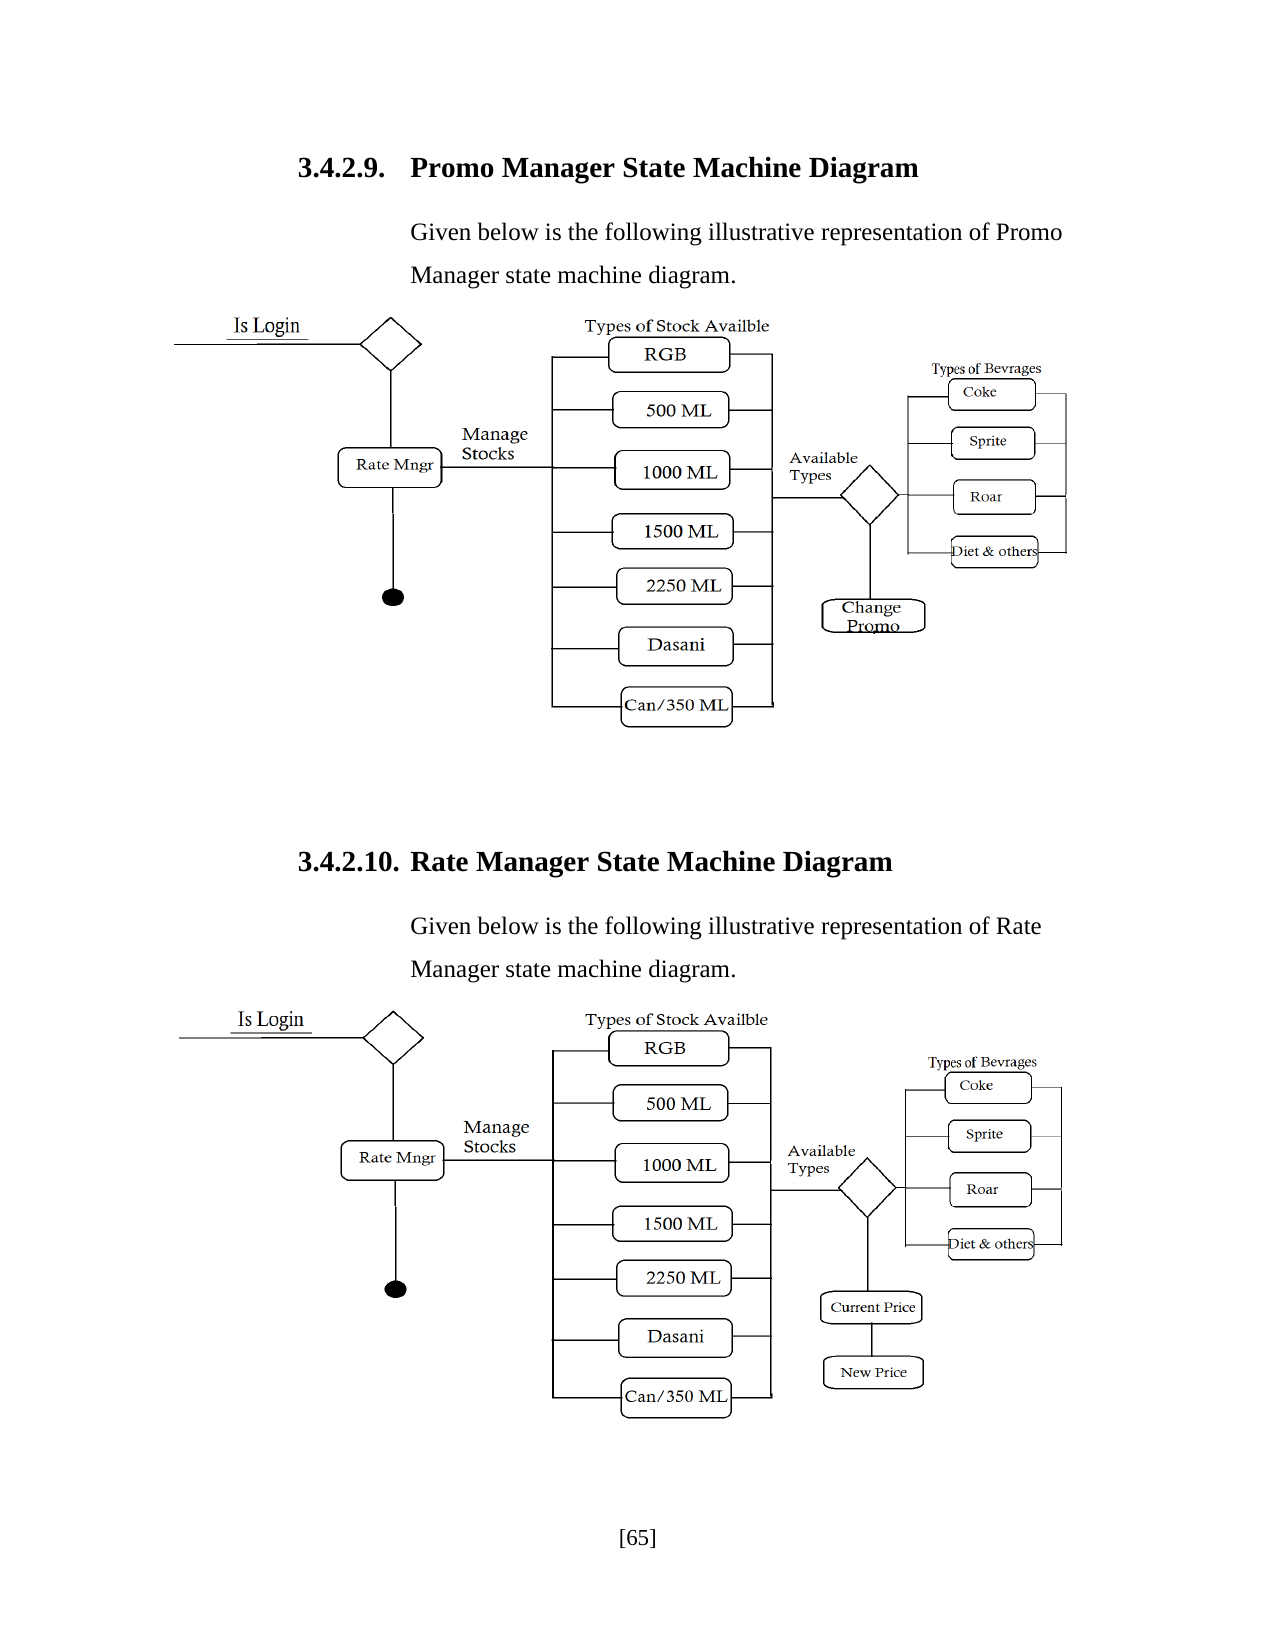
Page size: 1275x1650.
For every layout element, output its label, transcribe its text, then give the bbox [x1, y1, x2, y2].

text Given below is the following illustrative representation of Rate Manager state machine diagram. [410, 911, 1125, 983]
list Rate Manager State Machine Diagram [298, 844, 1125, 878]
picture [175, 997, 1100, 1436]
picture [170, 303, 1105, 745]
text Given below is the following illustrative representation of Promo Manager state machine diagram. [410, 217, 1125, 289]
list Promo Manager State Machine Diagram [298, 150, 1125, 183]
